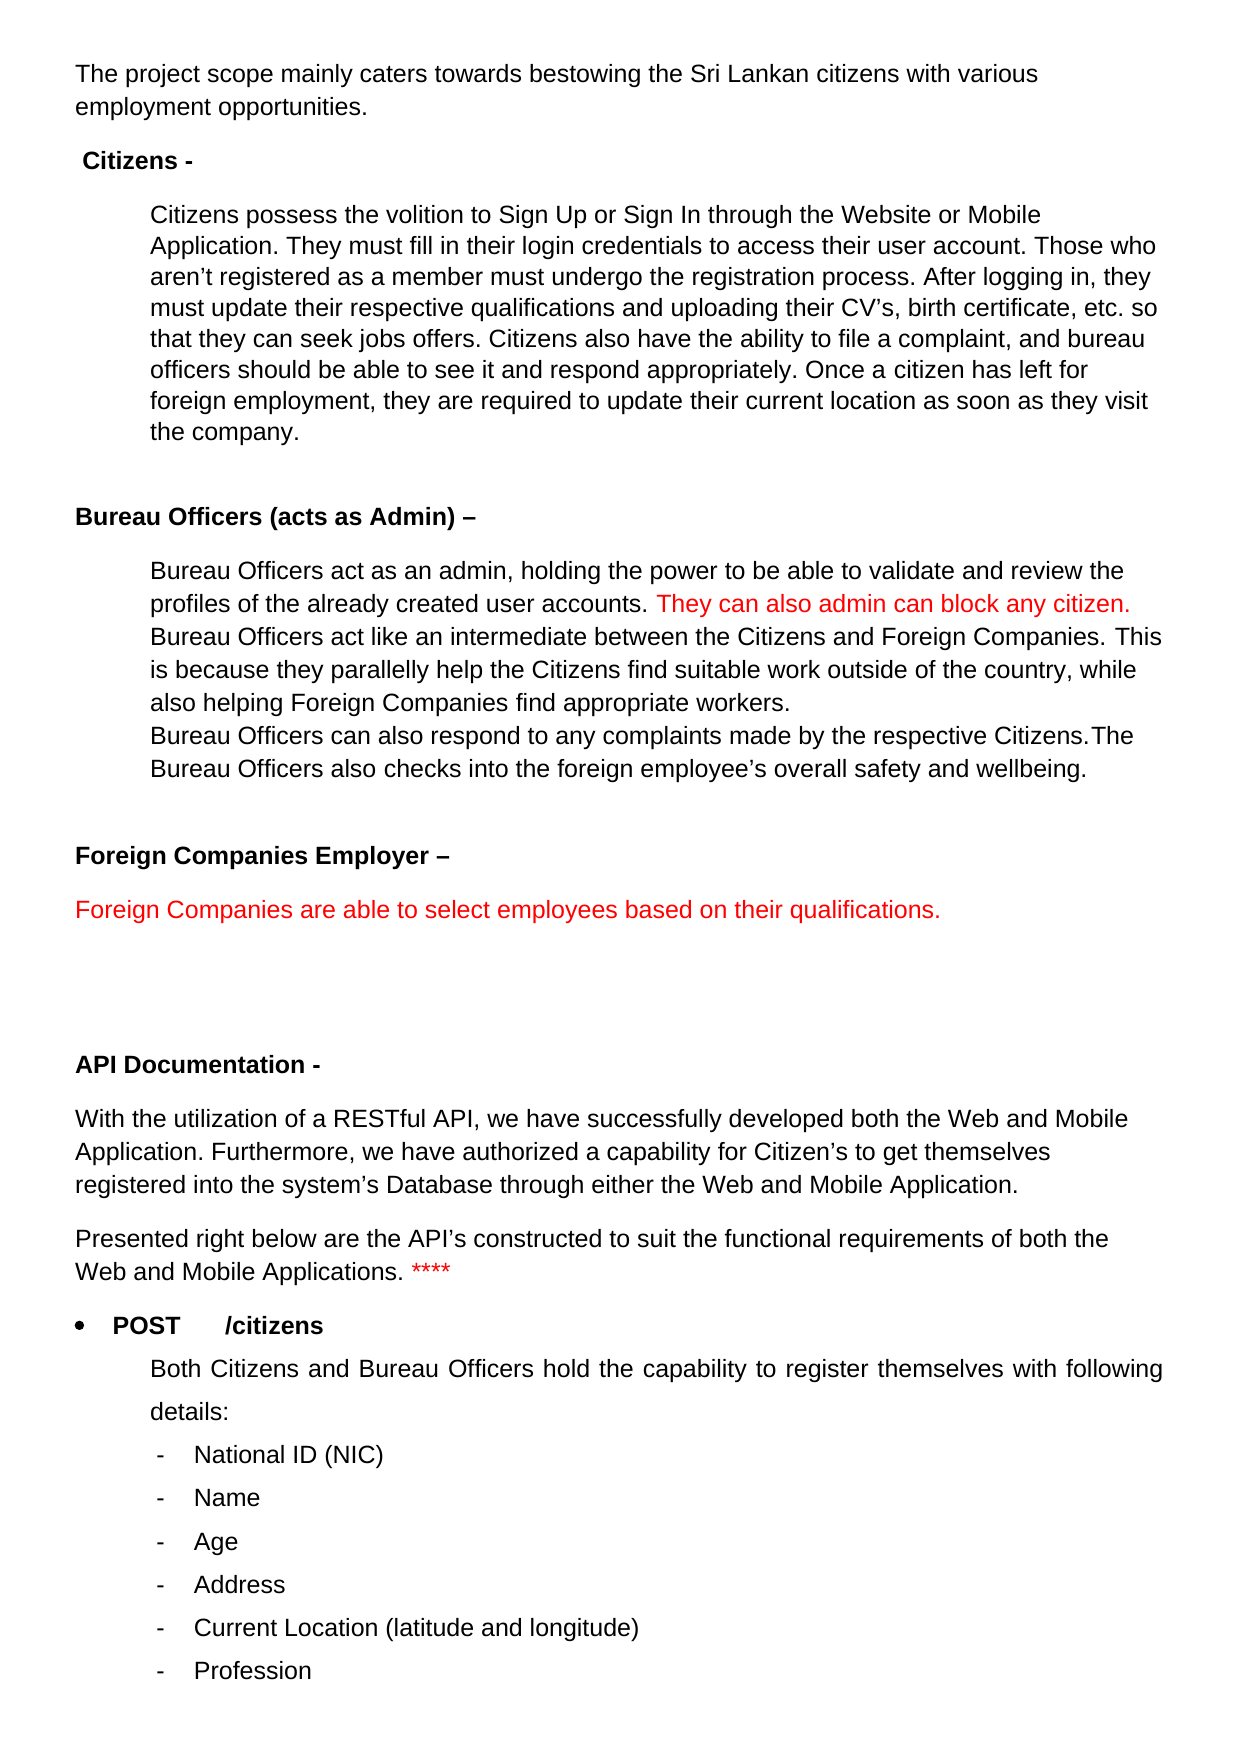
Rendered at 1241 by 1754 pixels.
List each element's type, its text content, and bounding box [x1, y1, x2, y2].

list Profession [156, 1656, 1165, 1684]
list Address [156, 1569, 1165, 1598]
text Bureau Officers (acts as Admin) – [75, 502, 1165, 531]
list Bureau Officers can also respond to any complaints made by the respective Citizens.The Bureau Officers also checks into the foreign employee’s overall safety and wellbeing. [150, 721, 1165, 783]
list Bureau Officers act as an admin, holding the power to be able to validate and review the profiles of the already created user accounts. They can also admin can block any citizen. Bureau Officers act like an intermediate between the Citizens and Foreign Companies. This is because they parallelly help the Citizens find suitable work outside of the country, while also helping Foreign Companies find appropriate workers. [150, 556, 1165, 717]
text Foreign Companies are able to select employees based on their qualifications. [75, 895, 1165, 923]
list POST /citizens [75, 1311, 1165, 1339]
list Current Location (latitude and longitude) [156, 1613, 1165, 1641]
list Name [156, 1483, 1165, 1512]
text API Documentation - [75, 1050, 1165, 1079]
list Citizens possess the volition to Sign Up or Sign In through the Website or Mobile Application. They must fill in their login credentials to access their user account. Those who aren’t registered as a member must undergo the registration process. After logging in, they must update their respective qualifications and uploading their CV’s, birth certificate, etc. so that they can seek jobs offers. Citizens also have the ability to file a complaint, and bureau officers should be able to see it and respond appropriately. Once a citizen has left for foreign employment, they are required to update their current location as soon as they visit the company. [150, 200, 1165, 446]
list Age [156, 1526, 1165, 1555]
list Both Citizens and Bureau Officers hold the capability to register themselves with following details: [150, 1354, 1165, 1426]
text Citizens - [75, 146, 1165, 175]
text Foreign Companies Employer – [75, 841, 1165, 869]
text Presented right below are the API’s constructed to suit the functional requirements of both the Web and Mobile Applications. **** [75, 1224, 1165, 1286]
list National ID (NIC) [156, 1440, 1165, 1469]
text The project scope mainly caters towards bestowing the Sri Lankan citizens with various employment opportunities. [75, 59, 1165, 121]
text With the utilization of a RESTful API, we have successfully developed both the Web and Mobile Application. Furthermore, we have authorized a capability for Citizen’s to get themselves registered into the system’s Database through either the Web and Mobile Application. [75, 1104, 1165, 1199]
